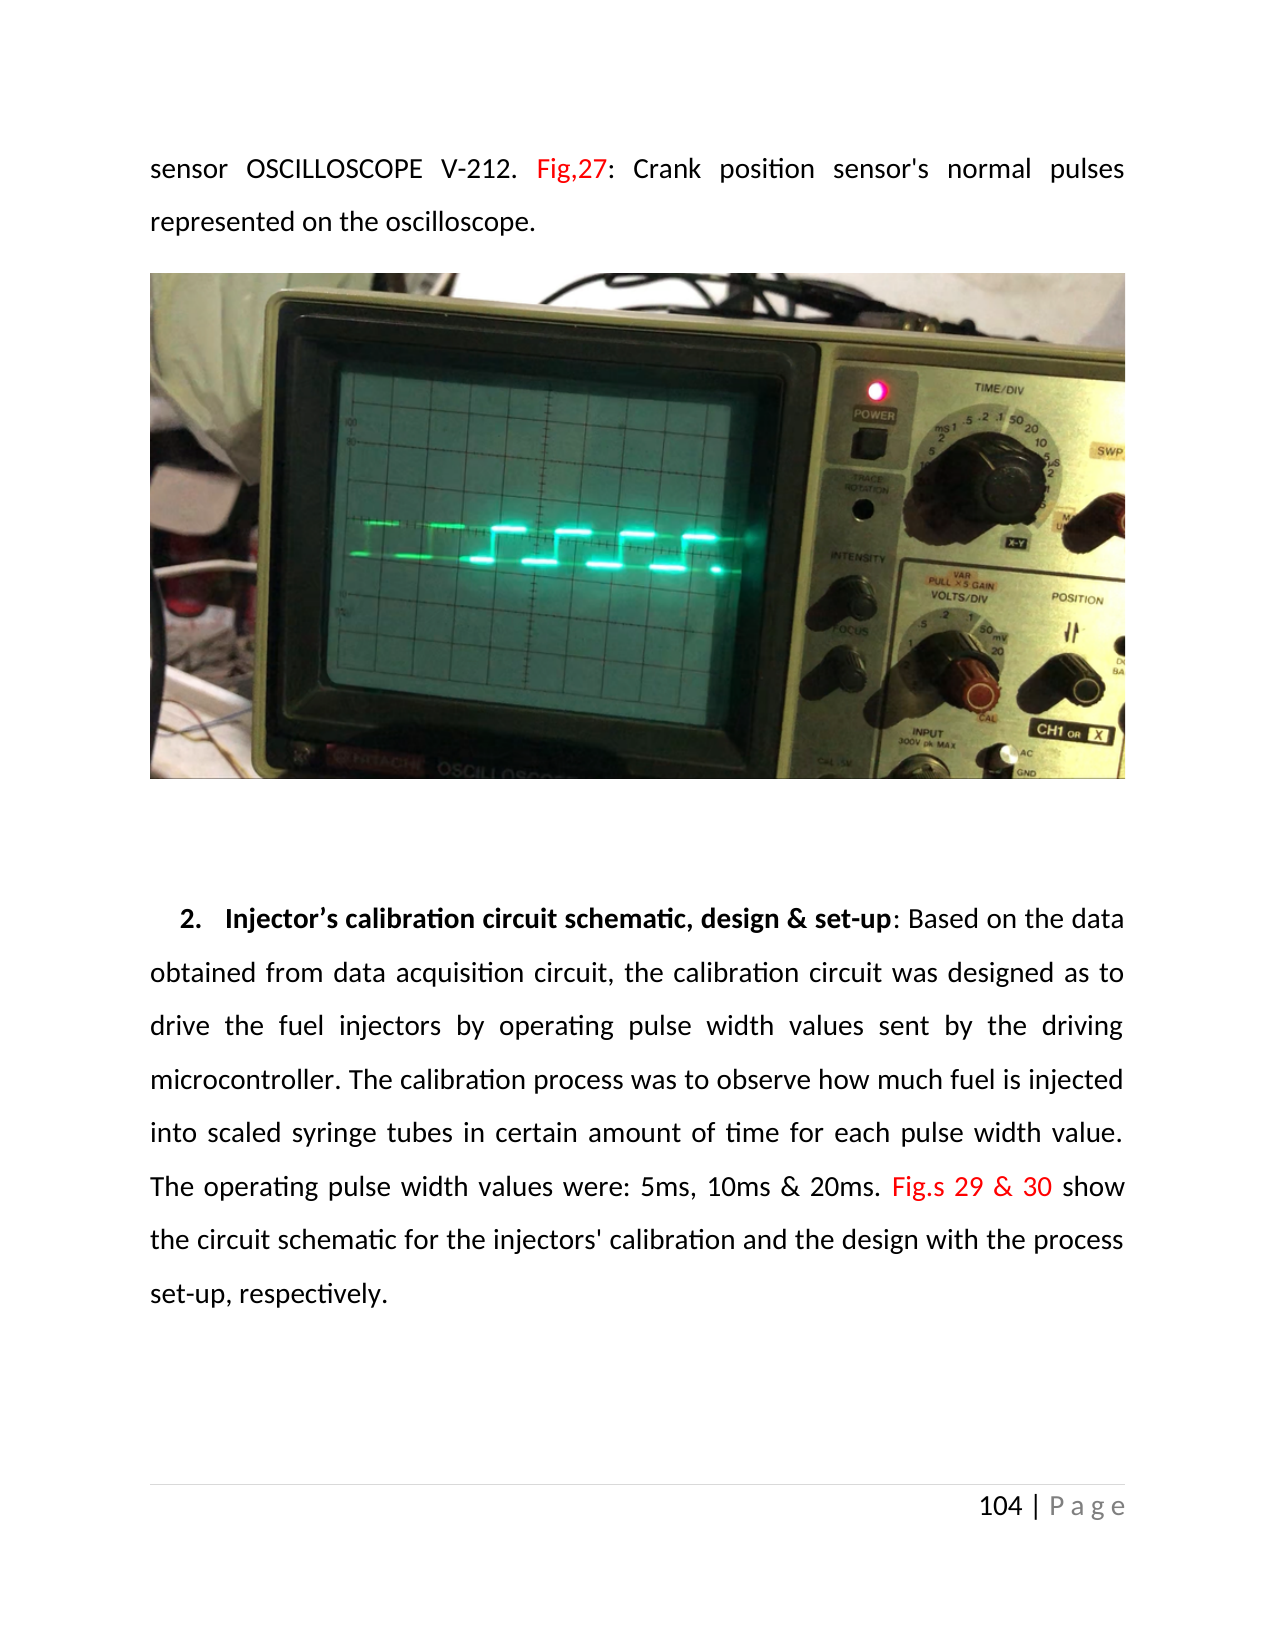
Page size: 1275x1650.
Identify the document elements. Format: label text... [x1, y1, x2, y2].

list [150, 150, 1125, 239]
picture [150, 273, 1125, 779]
list Injector’s calibration circuit schematic, design & set-up: Based on the data obtained from data acquisition circuit, the calibration circuit was designed as to drive the fuel injectors by operating pulse width values sent by the driving microcontroller. The calibration process was to observe how much fuel is injected into scaled syringe tubes in certain amount of time for each pulse width value. The operating pulse width values were: 5ms, 10ms & 20ms. Fig.s 29 & 30 show the circuit schematic for the injectors' calibration and the design with the process set-up, respectively. [150, 901, 1125, 1310]
